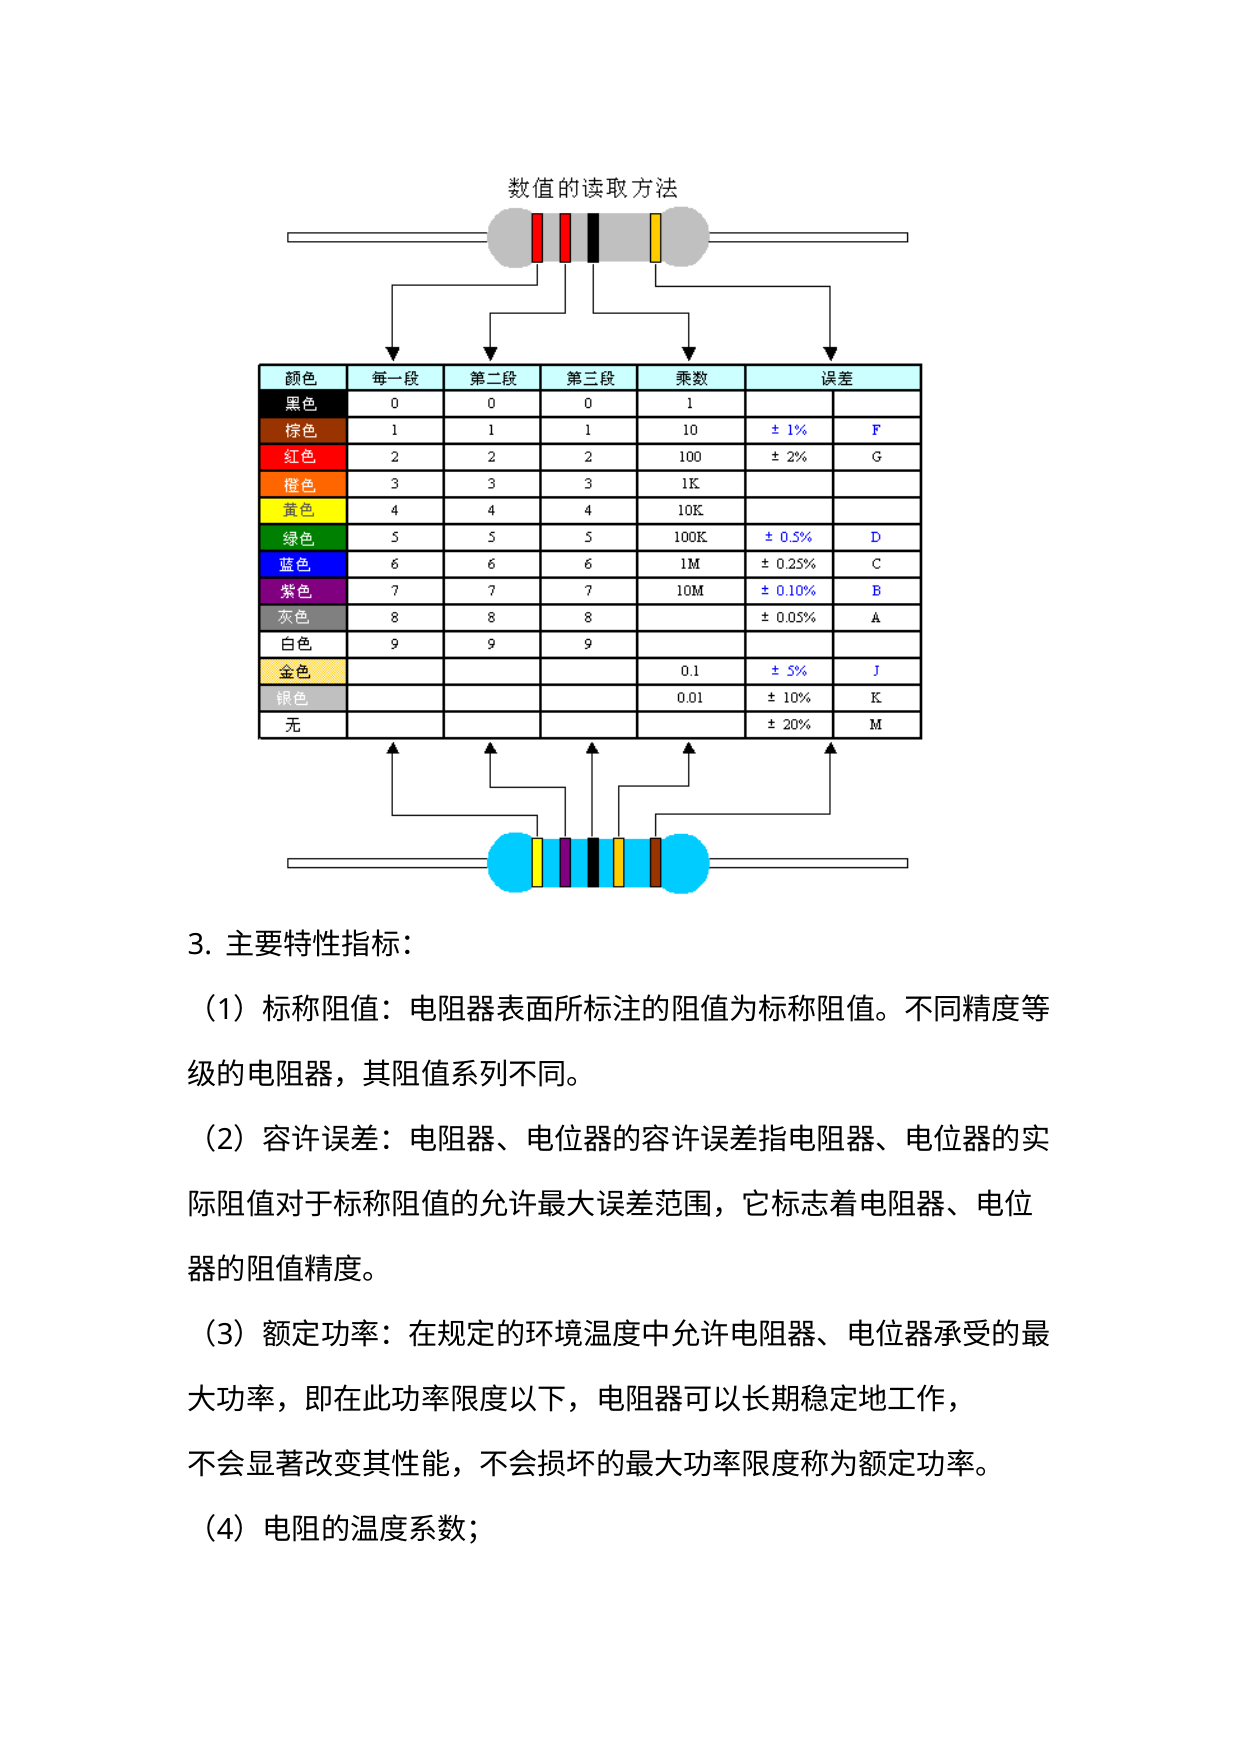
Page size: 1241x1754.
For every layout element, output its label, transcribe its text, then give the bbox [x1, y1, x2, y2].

text 不会显著改变其性能，不会损坏的最大功率限度称为额定功率。 （4）电阻的温度系数； [187, 1429, 1053, 1559]
picture [225, 162, 1000, 899]
list 主要特性指标： [187, 909, 1053, 974]
text （1）标称阻值：电阻器表面所标注的阻值为标称阻值。不同精度等级的电阻器，其阻值系列不同。 [187, 974, 1053, 1104]
text （2）容许误差：电阻器、电位器的容许误差指电阻器、电位器的实际阻值对于标称阻值的允许最大误差范围，它标志着电阻器、电位器的阻值精度。 （3）额定功率：在规定的环境温度中允许电阻器、电位器承受的最 [187, 1104, 1053, 1364]
text 大功率，即在此功率限度以下，电阻器可以长期稳定地工作， [187, 1364, 1053, 1429]
